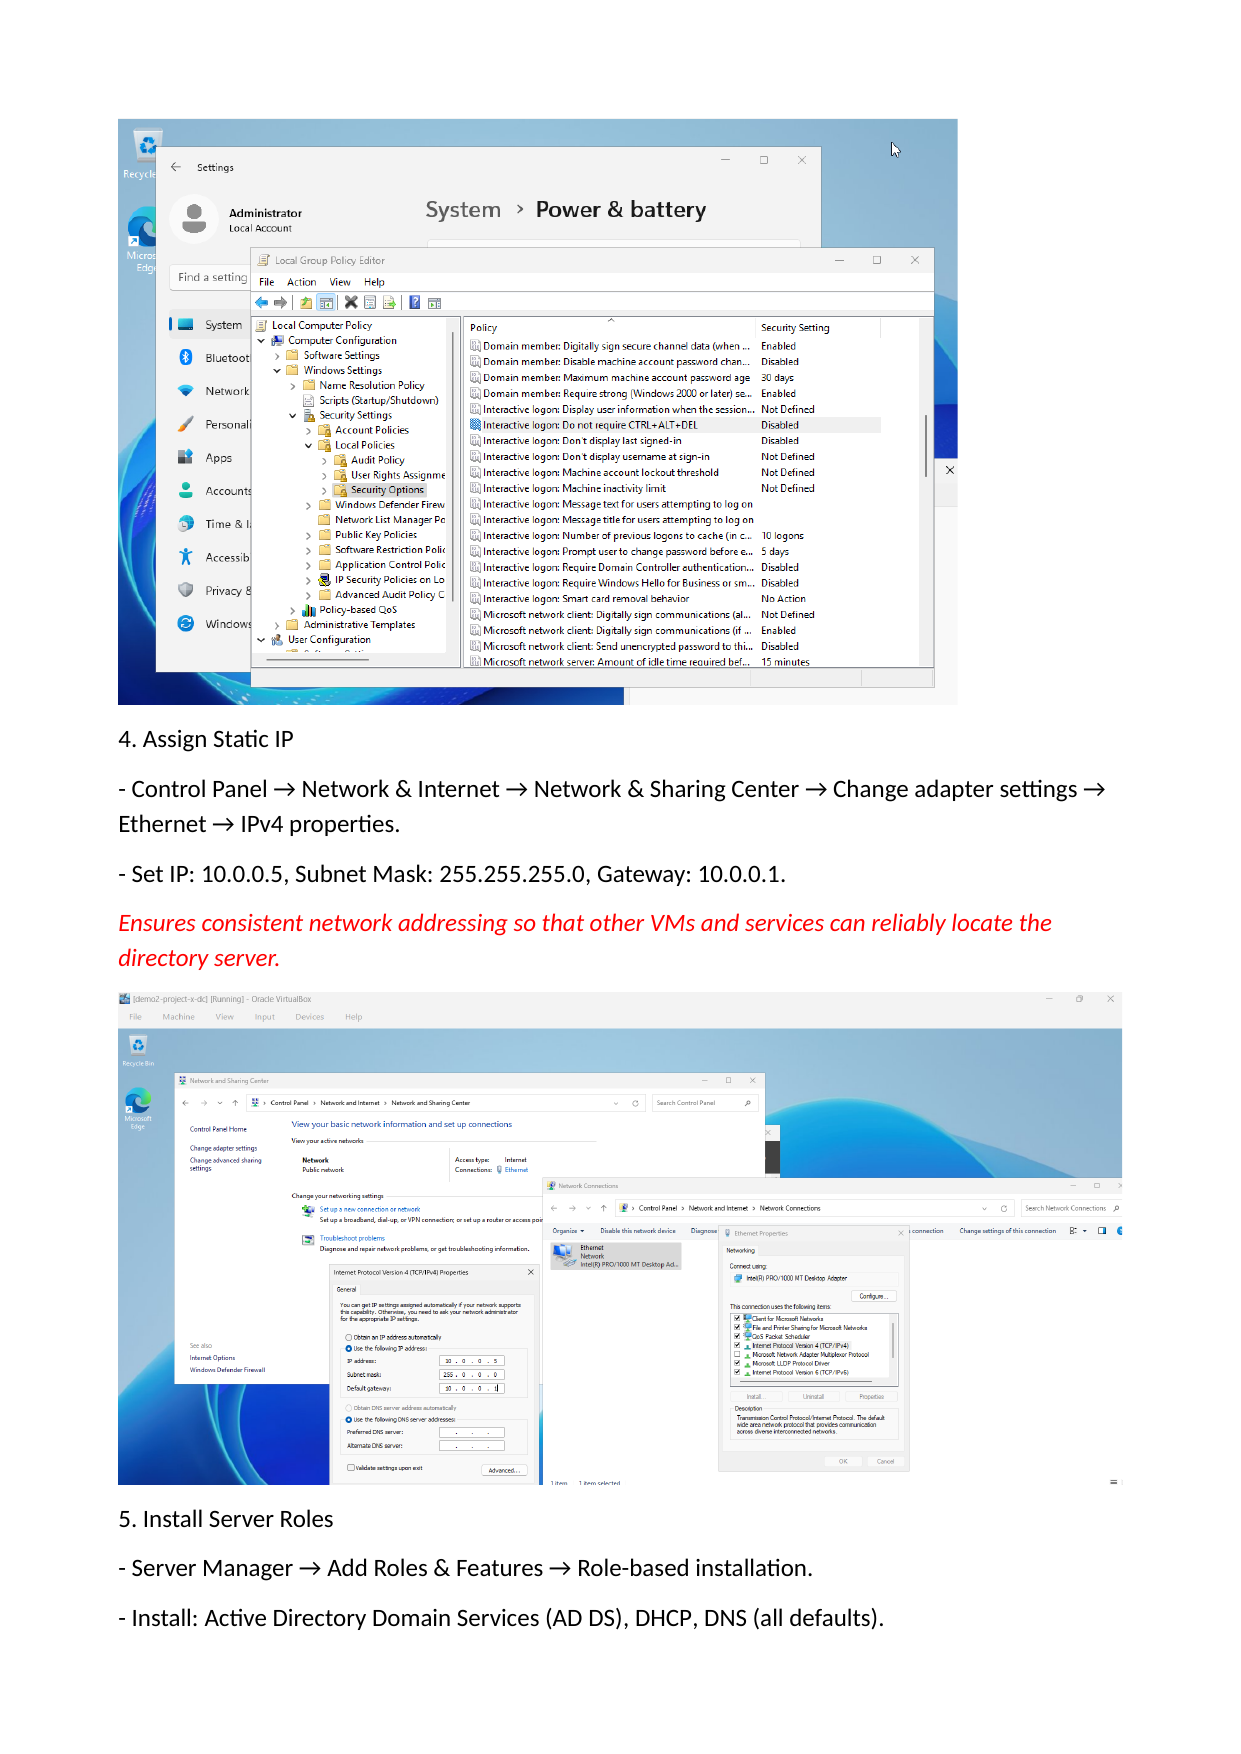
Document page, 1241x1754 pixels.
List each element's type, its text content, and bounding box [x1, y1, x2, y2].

text - Control Panel → Network & Internet → Network & Sharing Center → Change adapter settings → Ethernet → IPv4 properties. [118, 773, 1122, 839]
text Ensures consistent network addressing so that other VMs and services can reliably locate the directory server. [118, 907, 1122, 973]
text - Install: Active Directory Domain Services (AD DS), DHCP, DNS (all defaults). [118, 1602, 1122, 1633]
text - Set IP: 10.0.0.5, Subnet Mask: 255.255.255.0, Gateway: 10.0.0.1. [118, 858, 1122, 888]
text 4. Assign Static IP [118, 724, 1122, 754]
picture [118, 992, 1123, 1485]
picture [118, 118, 958, 705]
text - Server Manager → Add Roles & Features → Role-based installation. [118, 1553, 1122, 1583]
text 5. Install Server Roles [118, 1503, 1122, 1533]
